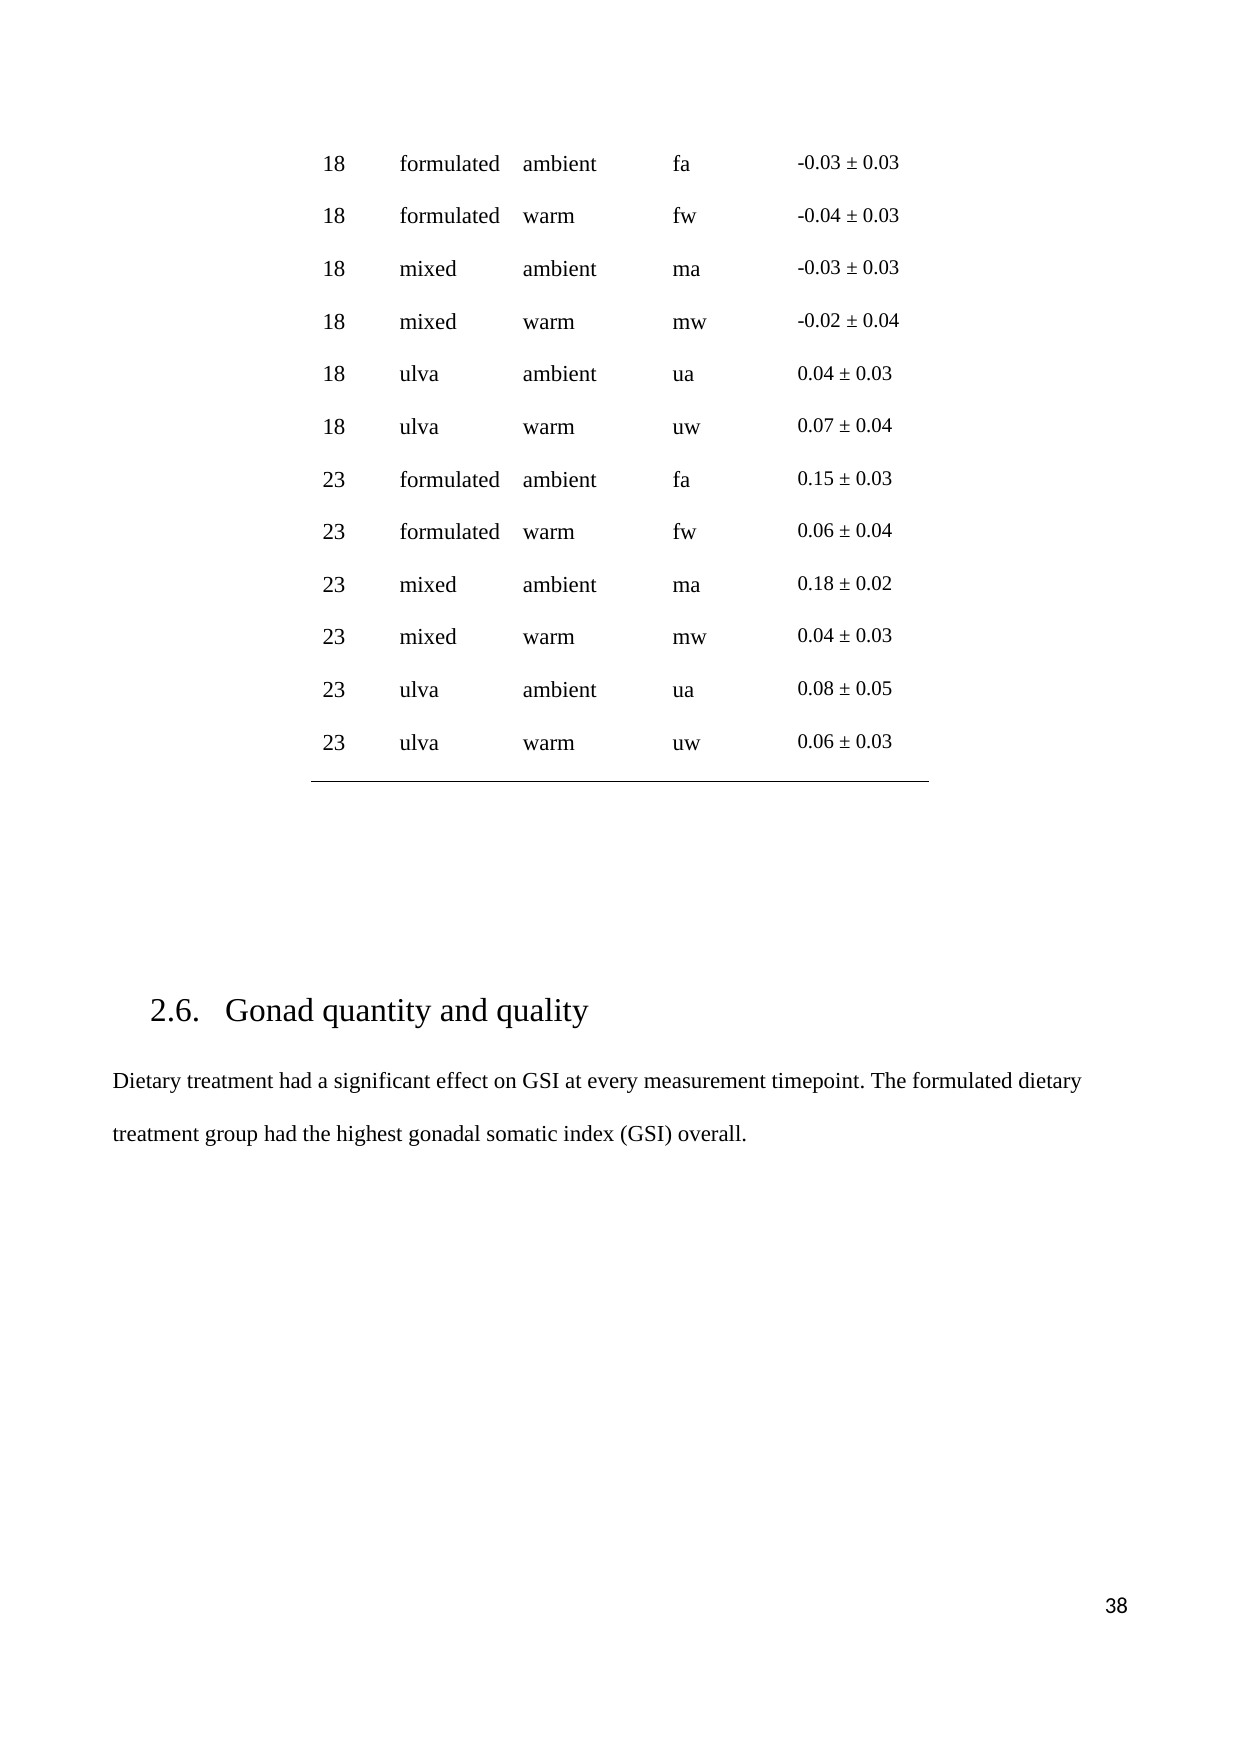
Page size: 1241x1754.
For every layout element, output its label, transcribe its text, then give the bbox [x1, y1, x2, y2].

table_cell -0.03 ± 0.03 [786, 255, 929, 308]
table_cell 23 [311, 676, 388, 729]
table_cell 18 [311, 255, 388, 308]
table_cell mw [661, 308, 786, 360]
table_cell 23 [311, 518, 388, 571]
table_cell ambient [511, 571, 661, 623]
table_cell formulated [388, 466, 511, 518]
table_cell 0.06 ± 0.04 [786, 518, 929, 571]
table_cell -0.04 ± 0.03 [786, 203, 929, 255]
table_cell 23 [311, 571, 388, 623]
table_cell ambient [511, 360, 661, 413]
table_cell 0.15 ± 0.03 [786, 466, 929, 518]
table_cell ulva [388, 676, 511, 729]
table_cell 18 [311, 308, 388, 360]
table_cell warm [511, 518, 661, 571]
table_cell ulva [388, 729, 511, 781]
table_cell mixed [388, 255, 511, 308]
table_cell warm [511, 308, 661, 360]
table_cell 0.06 ± 0.03 [786, 729, 929, 781]
table_cell 0.07 ± 0.04 [786, 413, 929, 466]
table_cell formulated [388, 203, 511, 255]
subtitle Gonad quantity and quality [150, 990, 1128, 1029]
table_cell ulva [388, 360, 511, 413]
table_cell 0.08 ± 0.05 [786, 676, 929, 729]
table_cell formulated [388, 150, 511, 203]
table_cell ulva [388, 413, 511, 466]
table_cell mixed [388, 308, 511, 360]
table_cell 0.04 ± 0.03 [786, 360, 929, 413]
table_cell ambient [511, 466, 661, 518]
table_cell 23 [311, 729, 388, 781]
table_cell ambient [511, 676, 661, 729]
table_cell 23 [311, 624, 388, 676]
table_cell fa [661, 150, 786, 203]
table_cell uw [661, 729, 786, 781]
table_cell 18 [311, 360, 388, 413]
table_cell mw [661, 624, 786, 676]
table_cell warm [511, 413, 661, 466]
table_cell mixed [388, 624, 511, 676]
table_cell 18 [311, 413, 388, 466]
table_cell ma [661, 571, 786, 623]
table_cell fa [661, 466, 786, 518]
table_cell mixed [388, 571, 511, 623]
table_cell 0.04 ± 0.03 [786, 624, 929, 676]
table_cell ambient [511, 255, 661, 308]
table_cell 0.18 ± 0.02 [786, 571, 929, 623]
table_cell warm [511, 624, 661, 676]
table_cell 23 [311, 466, 388, 518]
table_cell ua [661, 360, 786, 413]
table_cell -0.02 ± 0.04 [786, 308, 929, 360]
table_cell uw [661, 413, 786, 466]
table_cell 18 [311, 203, 388, 255]
table_cell -0.03 ± 0.03 [786, 150, 929, 203]
table_cell ma [661, 255, 786, 308]
table_cell ua [661, 676, 786, 729]
table_cell warm [511, 203, 661, 255]
table_cell fw [661, 203, 786, 255]
table_cell 18 [311, 150, 388, 203]
text Dietary treatment had a significant effect on GSI at every measurement timepoint. The formulated dietary treatment group had the highest gonadal somatic index (GSI) overall. [112, 1067, 1128, 1146]
table_cell formulated [388, 518, 511, 571]
table_cell ambient [511, 150, 661, 203]
table_cell warm [511, 729, 661, 781]
table_cell fw [661, 518, 786, 571]
